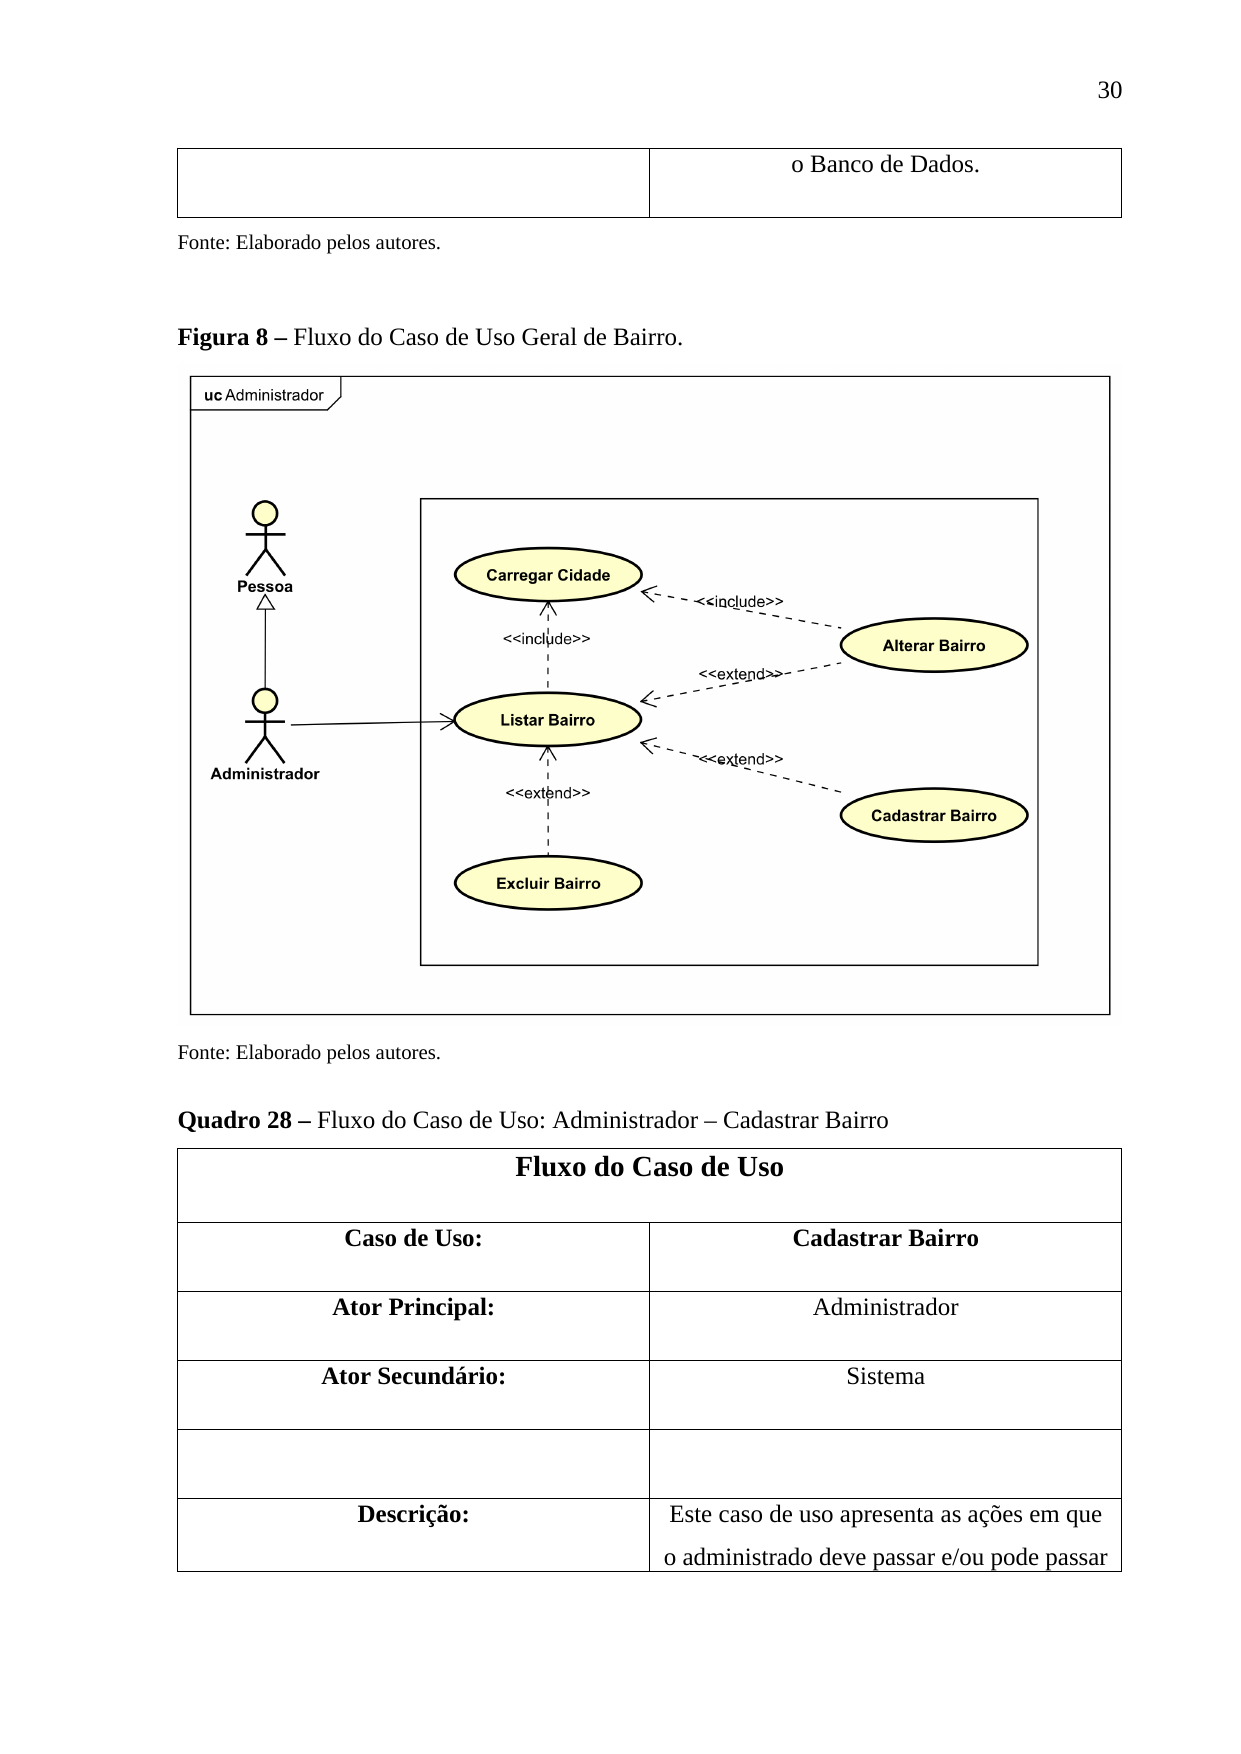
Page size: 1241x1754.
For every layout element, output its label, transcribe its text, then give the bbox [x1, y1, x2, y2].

table_cell Sistema [650, 1361, 1121, 1429]
table_cell [178, 149, 649, 217]
text Quadro 28 – Fluxo do Caso de Uso: Administrador – Cadastrar Bairro [177, 1105, 1122, 1134]
table_cell [178, 1430, 649, 1498]
text Figura 8 – Fluxo do Caso de Uso Geral de Bairro. [177, 322, 1122, 351]
picture [177, 363, 1123, 1027]
table_cell Ator Principal: [178, 1292, 649, 1360]
table_cell Descrição: [178, 1499, 649, 1571]
text Fonte: Elaborado pelos autores. [177, 230, 1122, 254]
table_cell Administrador [650, 1292, 1121, 1360]
table_cell Caso de Uso: [178, 1223, 649, 1291]
table_cell Ator Secundário: [178, 1361, 649, 1429]
table_header Fluxo do Caso de Uso [178, 1149, 1121, 1222]
text Fonte: Elaborado pelos autores. [177, 1039, 1122, 1064]
table_cell [650, 1430, 1121, 1498]
table_cell Cadastrar Bairro [650, 1223, 1121, 1291]
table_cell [650, 1499, 1121, 1571]
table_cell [650, 149, 1121, 217]
